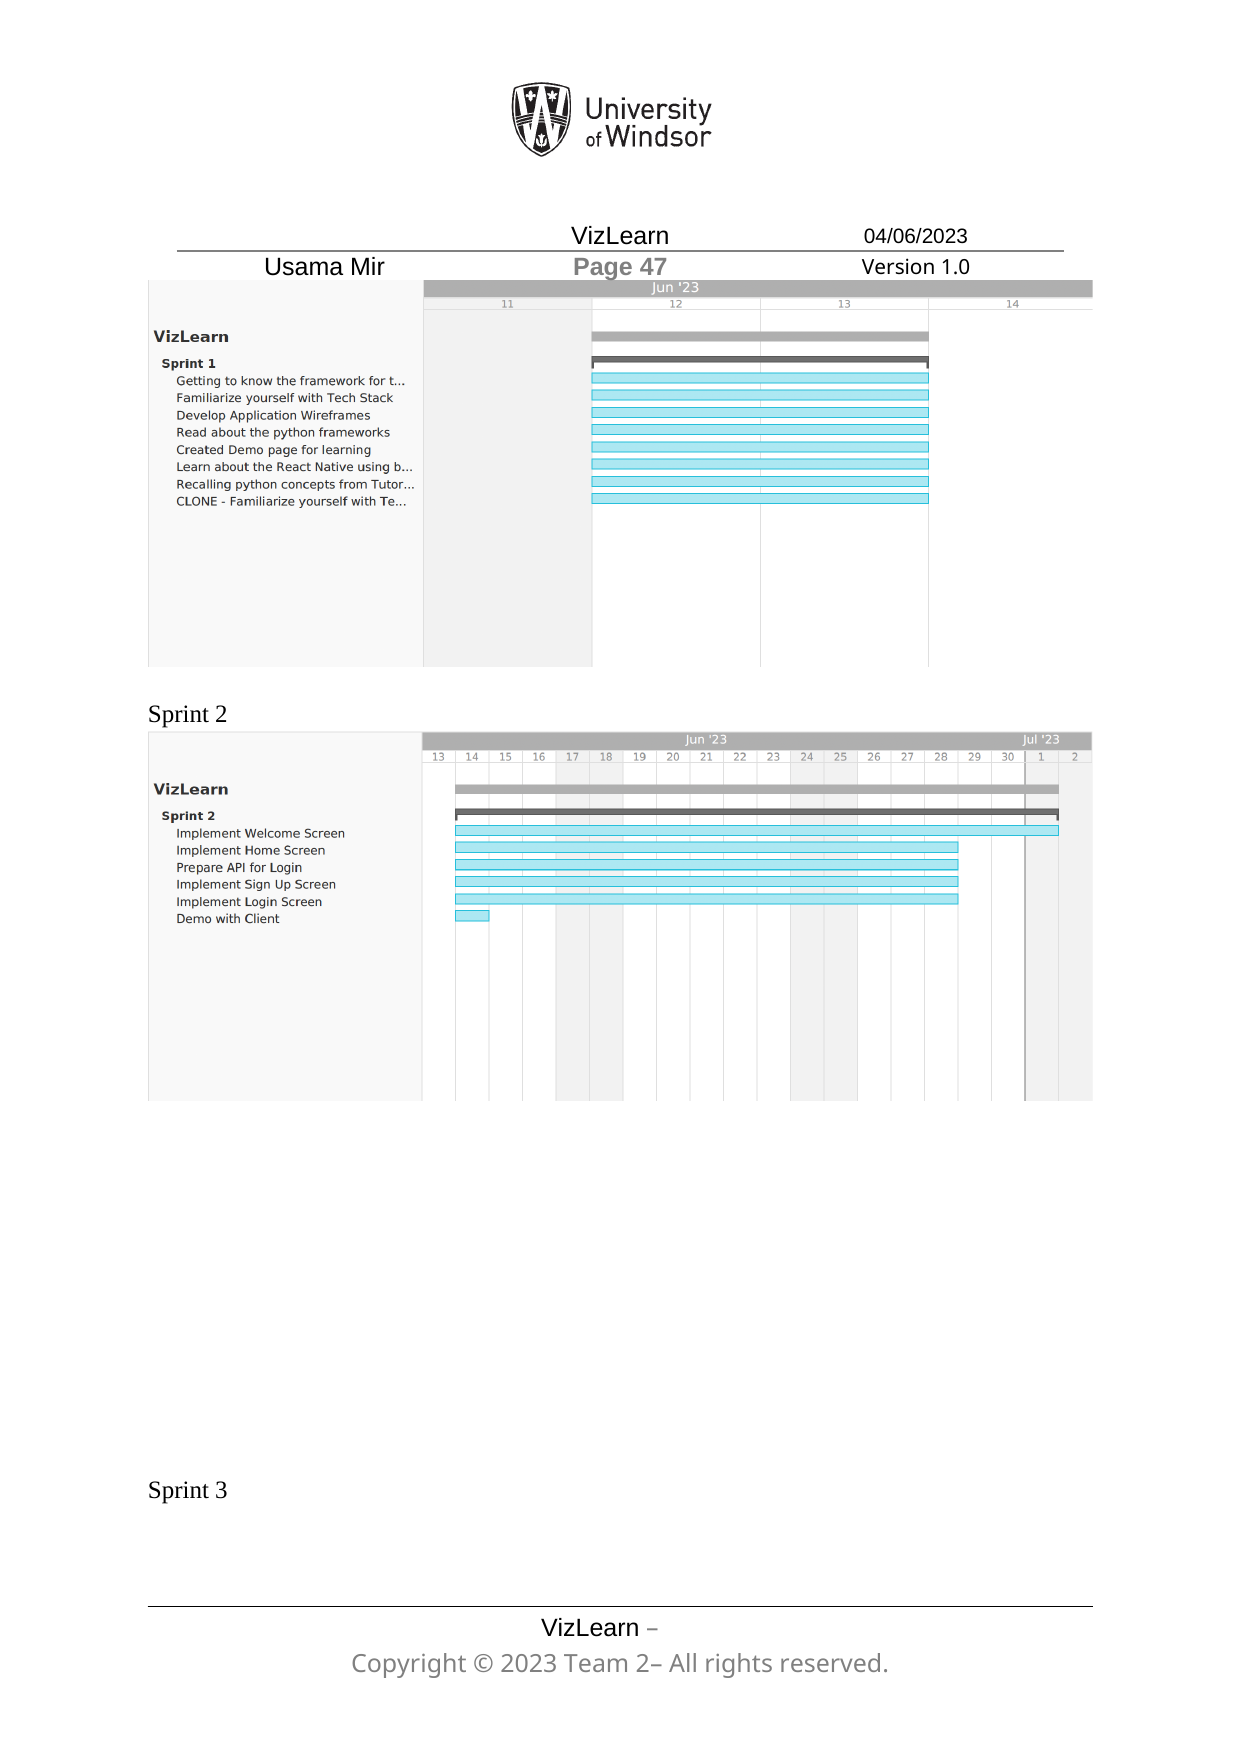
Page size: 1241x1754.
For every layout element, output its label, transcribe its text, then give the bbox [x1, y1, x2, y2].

text Sprint 2 [148, 699, 1093, 728]
picture [147, 280, 1093, 667]
picture [492, 73, 731, 165]
text Sprint 3 [148, 1475, 1093, 1504]
picture [147, 730, 1093, 1101]
